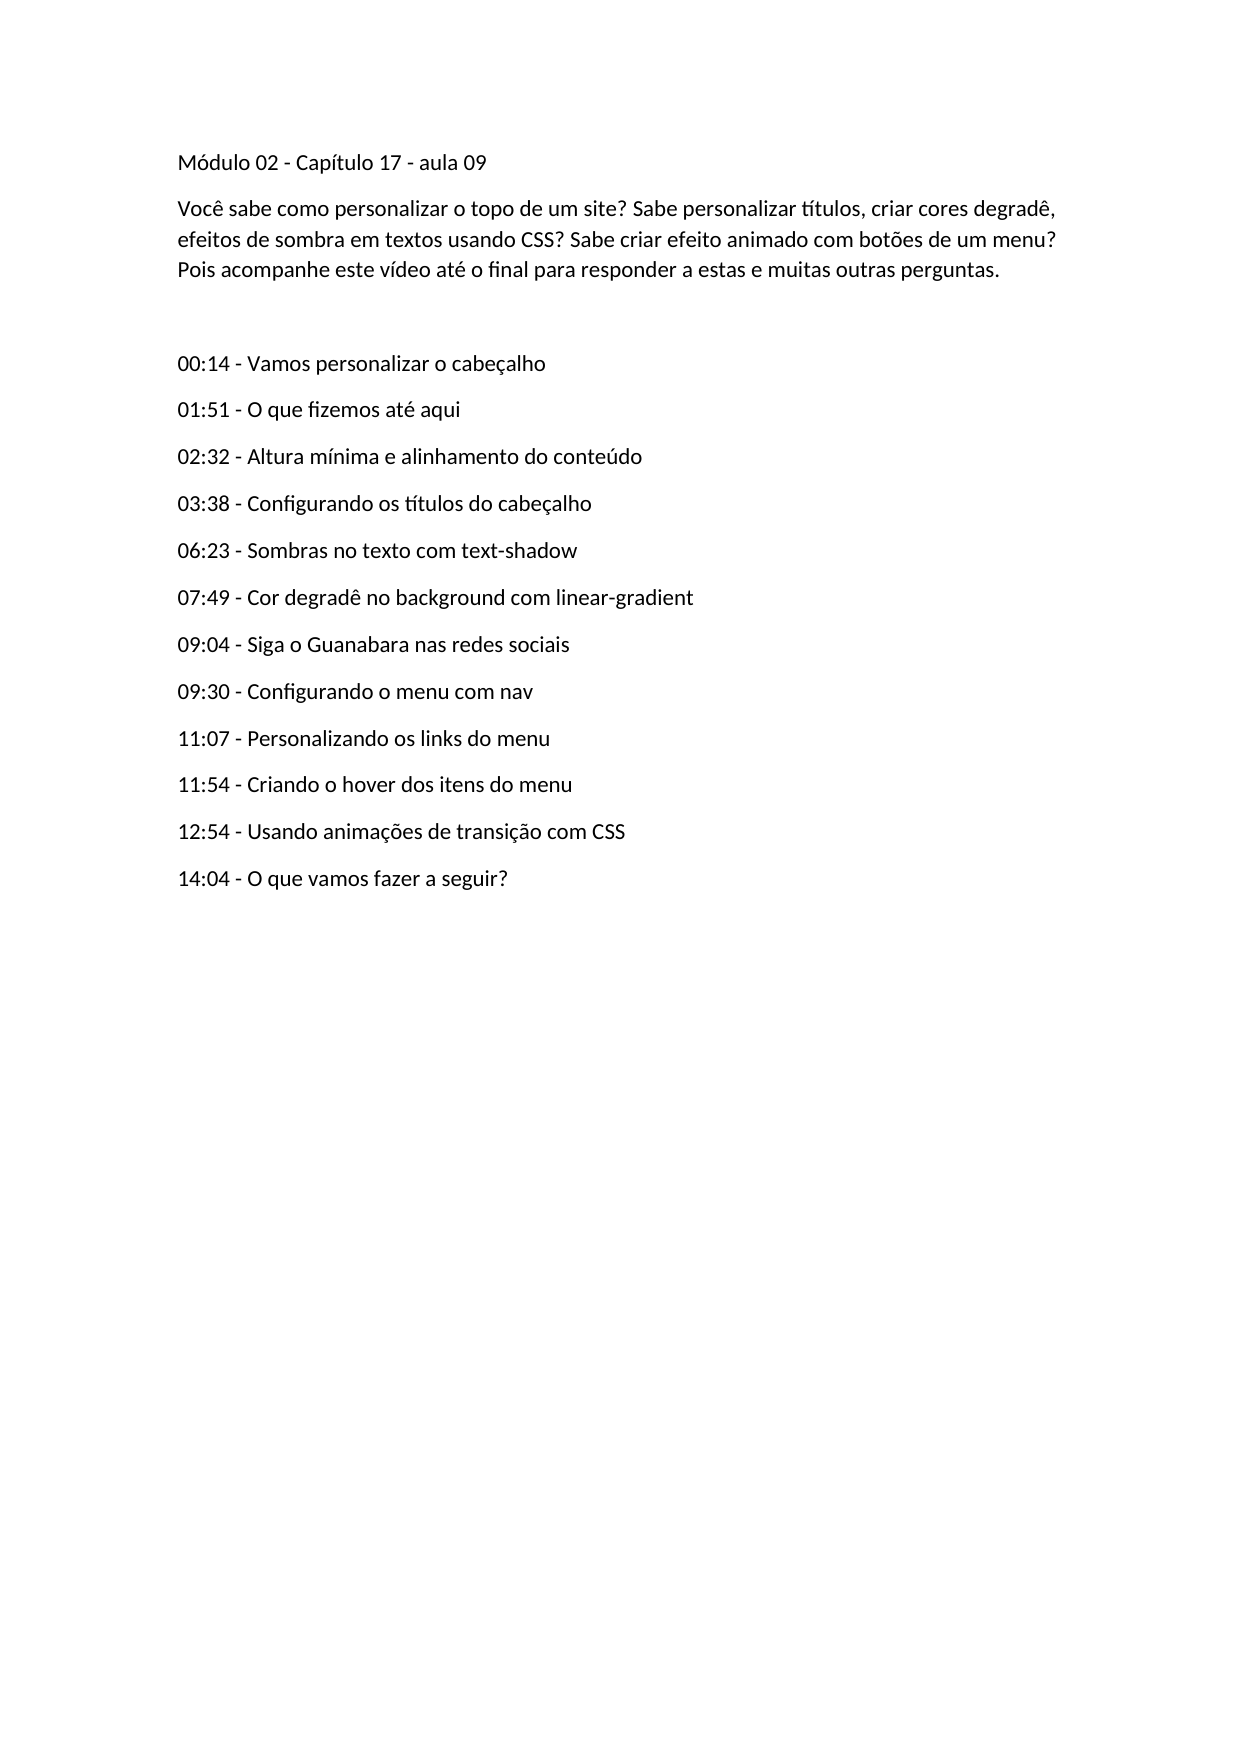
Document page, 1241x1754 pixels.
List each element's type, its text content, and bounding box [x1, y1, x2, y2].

text 07:49 - Cor degradê no background com linear-gradient [177, 583, 1063, 611]
text 12:54 - Usando animações de transição com CSS [177, 817, 1063, 845]
text 11:07 - Personalizando os links do menu [177, 724, 1063, 752]
text 01:51 - O que fizemos até aqui [177, 396, 1063, 423]
text 06:23 - Sombras no texto com text-shadow [177, 536, 1063, 564]
text 00:14 - Vamos personalizar o cabeçalho [177, 349, 1063, 377]
text 09:30 - Configurando o menu com nav [177, 677, 1063, 705]
text 09:04 - Siga o Guanabara nas redes sociais [177, 630, 1063, 658]
text 02:32 - Altura mínima e alinhamento do conteúdo [177, 442, 1063, 470]
text 11:54 - Criando o hover dos itens do menu [177, 771, 1063, 798]
text Você sabe como personalizar o topo de um site? Sabe personalizar títulos, criar cores degradê, efeitos de sombra em textos usando CSS? Sabe criar efeito animado com botões de um menu? Pois acompanhe este vídeo até o final para responder a estas e muitas outras perguntas. [177, 194, 1063, 283]
text Módulo 02 - Capítulo 17 - aula 09 [177, 148, 1063, 176]
text 14:04 - O que vamos fazer a seguir? [177, 864, 1063, 892]
text 03:38 - Configurando os títulos do cabeçalho [177, 489, 1063, 517]
